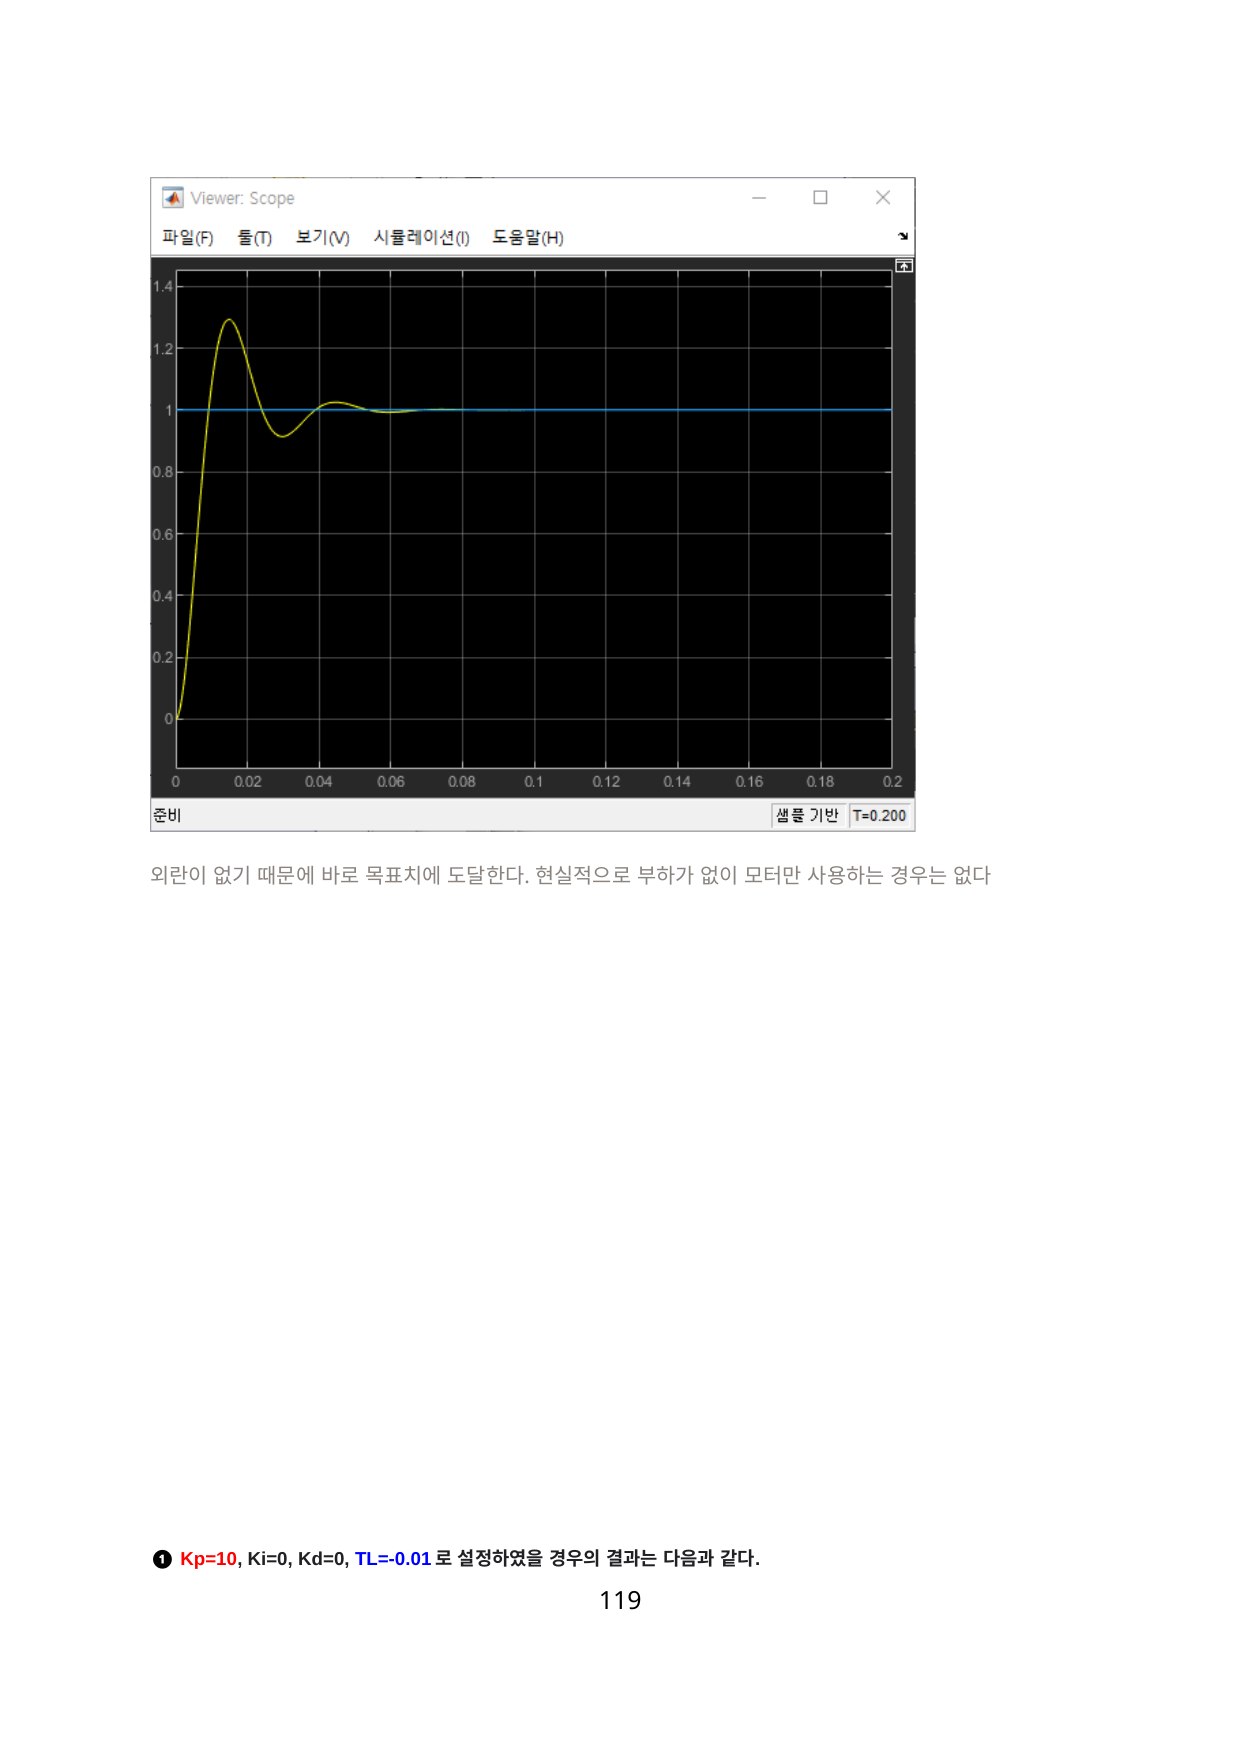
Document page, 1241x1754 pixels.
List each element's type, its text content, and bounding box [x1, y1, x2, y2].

text 외란이 없기 때문에 바로 목표치에 도달한다. 현실적으로 부하가 없이 모터만 사용하는 경우는 없다 [150, 859, 1090, 890]
picture [150, 177, 916, 832]
text ❶ Kp=10, Ki=0, Kd=0, TL=-0.01로 설정하였을 경우의 결과는 다음과 같다. [150, 1544, 1090, 1571]
